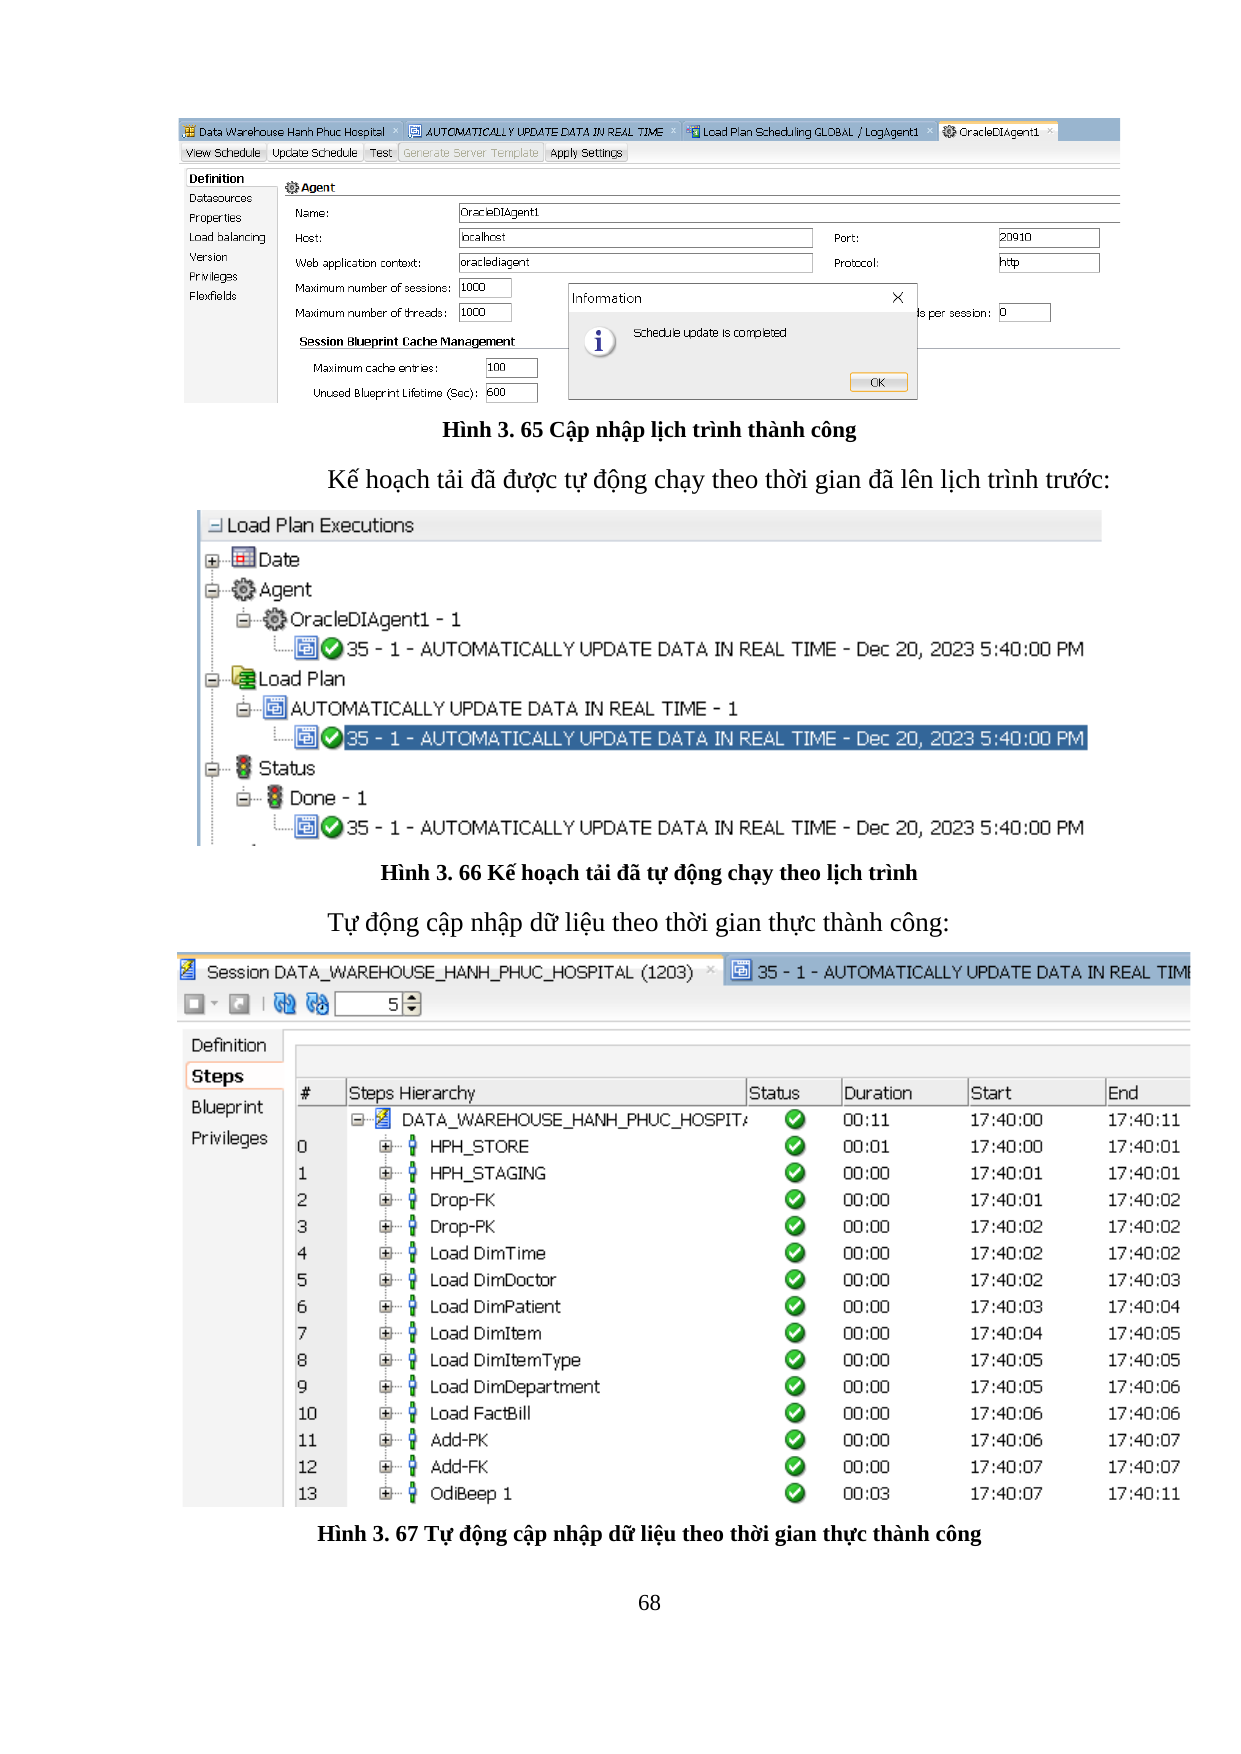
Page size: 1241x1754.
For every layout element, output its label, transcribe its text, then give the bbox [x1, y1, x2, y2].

text Tự động cập nhập dữ liệu theo thời gian thực thành công: [252, 906, 1122, 937]
picture [197, 510, 1102, 846]
picture [178, 118, 1121, 403]
picture [177, 952, 1191, 1507]
text Kế hoạch tải đã được tự động chạy theo thời gian đã lên lịch trình trước: [252, 463, 1122, 494]
text Hình 3. 65 Cập nhập lịch trình thành công [177, 416, 1122, 442]
text Hình 3. 67 Tự động cập nhập dữ liệu theo thời gian thực thành công [177, 1520, 1122, 1546]
text Hình 3. 66 Kế hoạch tải đã tự động chạy theo lịch trình [177, 859, 1122, 885]
